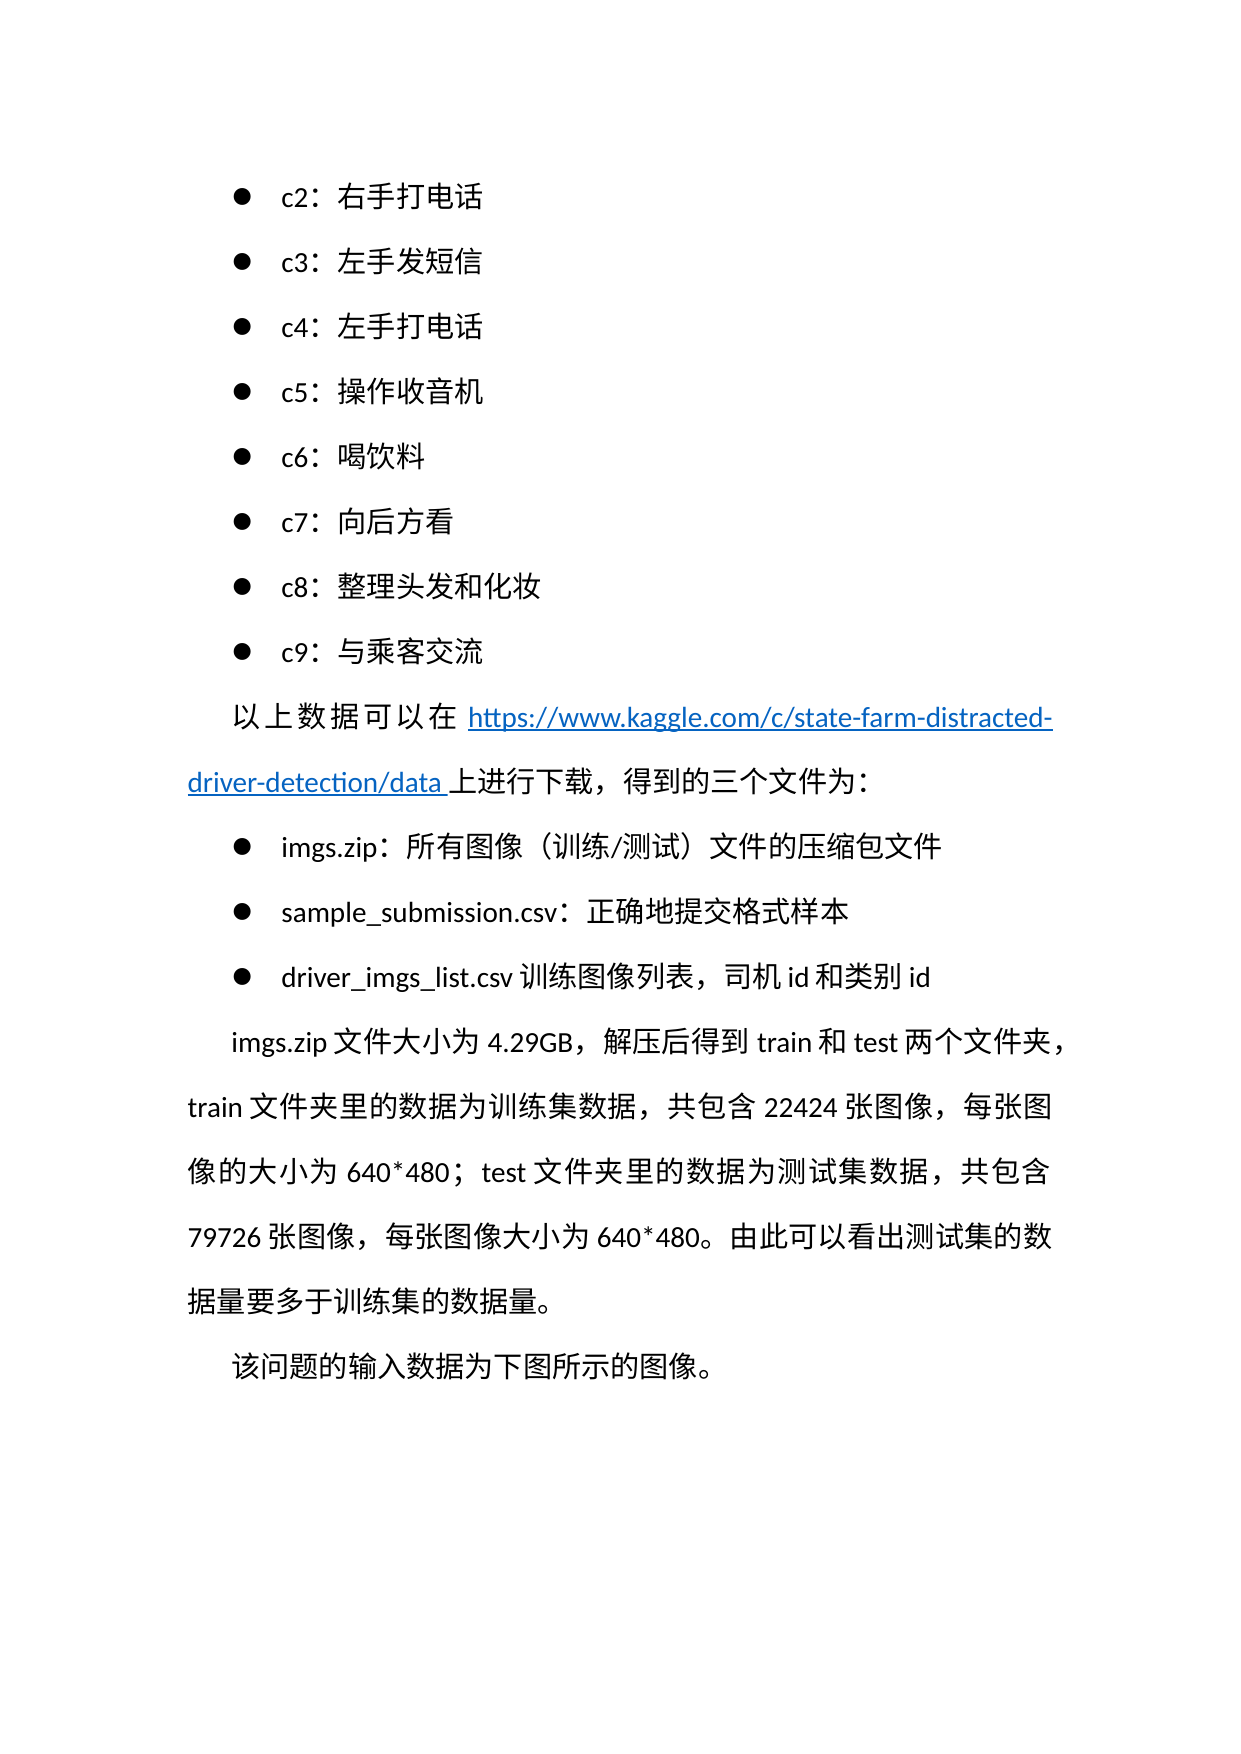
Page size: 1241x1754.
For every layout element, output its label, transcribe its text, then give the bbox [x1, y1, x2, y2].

list c5：操作收音机 [231, 357, 1053, 422]
list c8：整理头发和化妆 [231, 552, 1053, 617]
list c3：左手发短信 [231, 227, 1053, 292]
list sample_submission.csv：正确地提交格式样本 [231, 877, 1053, 942]
list c4：左手打电话 [231, 292, 1053, 357]
text imgs.zip文件大小为4.29GB，解压后得到train和test两个文件夹，train文件夹里的数据为训练集数据，共包含22424张图像，每张图像的大小为640*480；test文件夹里的数据为测试集数据，共包含79726张图像，每张图像大小为640*480。由此可以看出测试集的数据量要多于训练集的数据量。 [187, 1007, 1053, 1332]
text 以上数据可以在https://www.kaggle.com/c/state-farm-distracted-driver-detection/data上进行下载，得到的三个文件为： [187, 682, 1053, 812]
list c9：与乘客交流 [231, 617, 1053, 682]
list driver_imgs_list.csv训练图像列表，司机id和类别id [231, 942, 1053, 1007]
list imgs.zip：所有图像（训练/测试）文件的压缩包文件 [231, 812, 1053, 877]
list c7：向后方看 [231, 487, 1053, 552]
text 该问题的输入数据为下图所示的图像。 [187, 1332, 1053, 1397]
list c2：右手打电话 [231, 162, 1053, 227]
list c6：喝饮料 [231, 422, 1053, 487]
